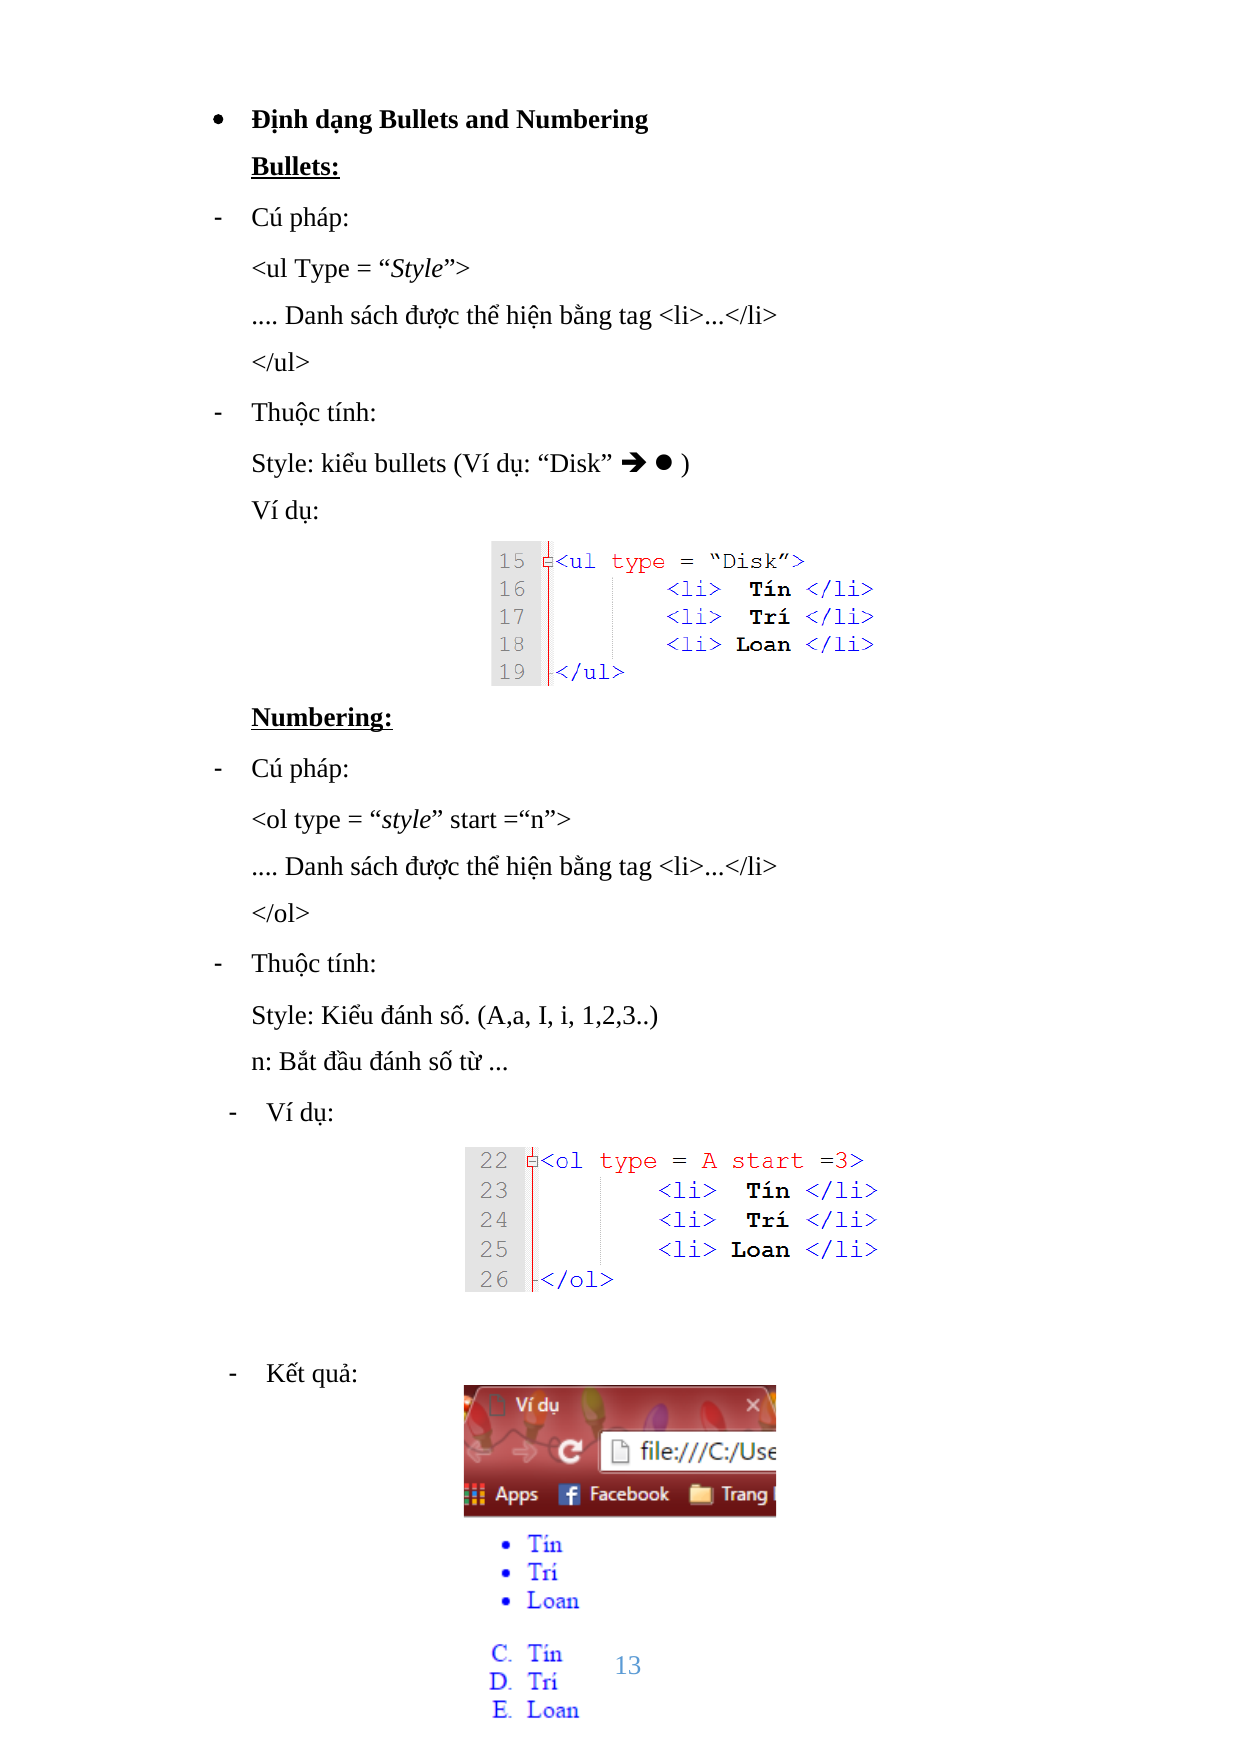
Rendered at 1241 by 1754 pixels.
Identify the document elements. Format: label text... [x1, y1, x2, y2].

list Style: kiểu bullets (Ví dụ: “Disk” ) [251, 448, 1137, 479]
list Định dạng Bullets and Numbering [213, 103, 1137, 135]
list Thuộc tính: [213, 943, 1137, 980]
list Bullets: [251, 150, 1137, 181]
list Thuộc tính: [213, 392, 1137, 429]
list Kết quả: [228, 1354, 1137, 1391]
list <ul Type = “Style”> [251, 252, 1137, 283]
list Cú pháp: [213, 748, 1137, 785]
text Numbering: [251, 702, 1137, 733]
picture [465, 1147, 923, 1292]
list Ví dụ: [251, 494, 1137, 526]
picture [491, 541, 897, 686]
list Cú pháp: [213, 197, 1137, 234]
list .... Danh sách được thể hiện bằng tag <li>...</li> [251, 299, 1137, 330]
list Style: Kiểu đánh số. (A,a, I, i, 1,2,3..) [251, 999, 1137, 1030]
picture [463, 1391, 777, 1754]
text <ol type = “style” start =“n”> [251, 803, 1137, 835]
list Ví dụ: [228, 1092, 1137, 1129]
list </ul> [251, 346, 1137, 377]
list .... Danh sách được thể hiện bằng tag <li>...</li> [251, 850, 1137, 881]
list </ol> [251, 897, 1137, 928]
list n: Bắt đầu đánh số từ ... [251, 1046, 1137, 1077]
